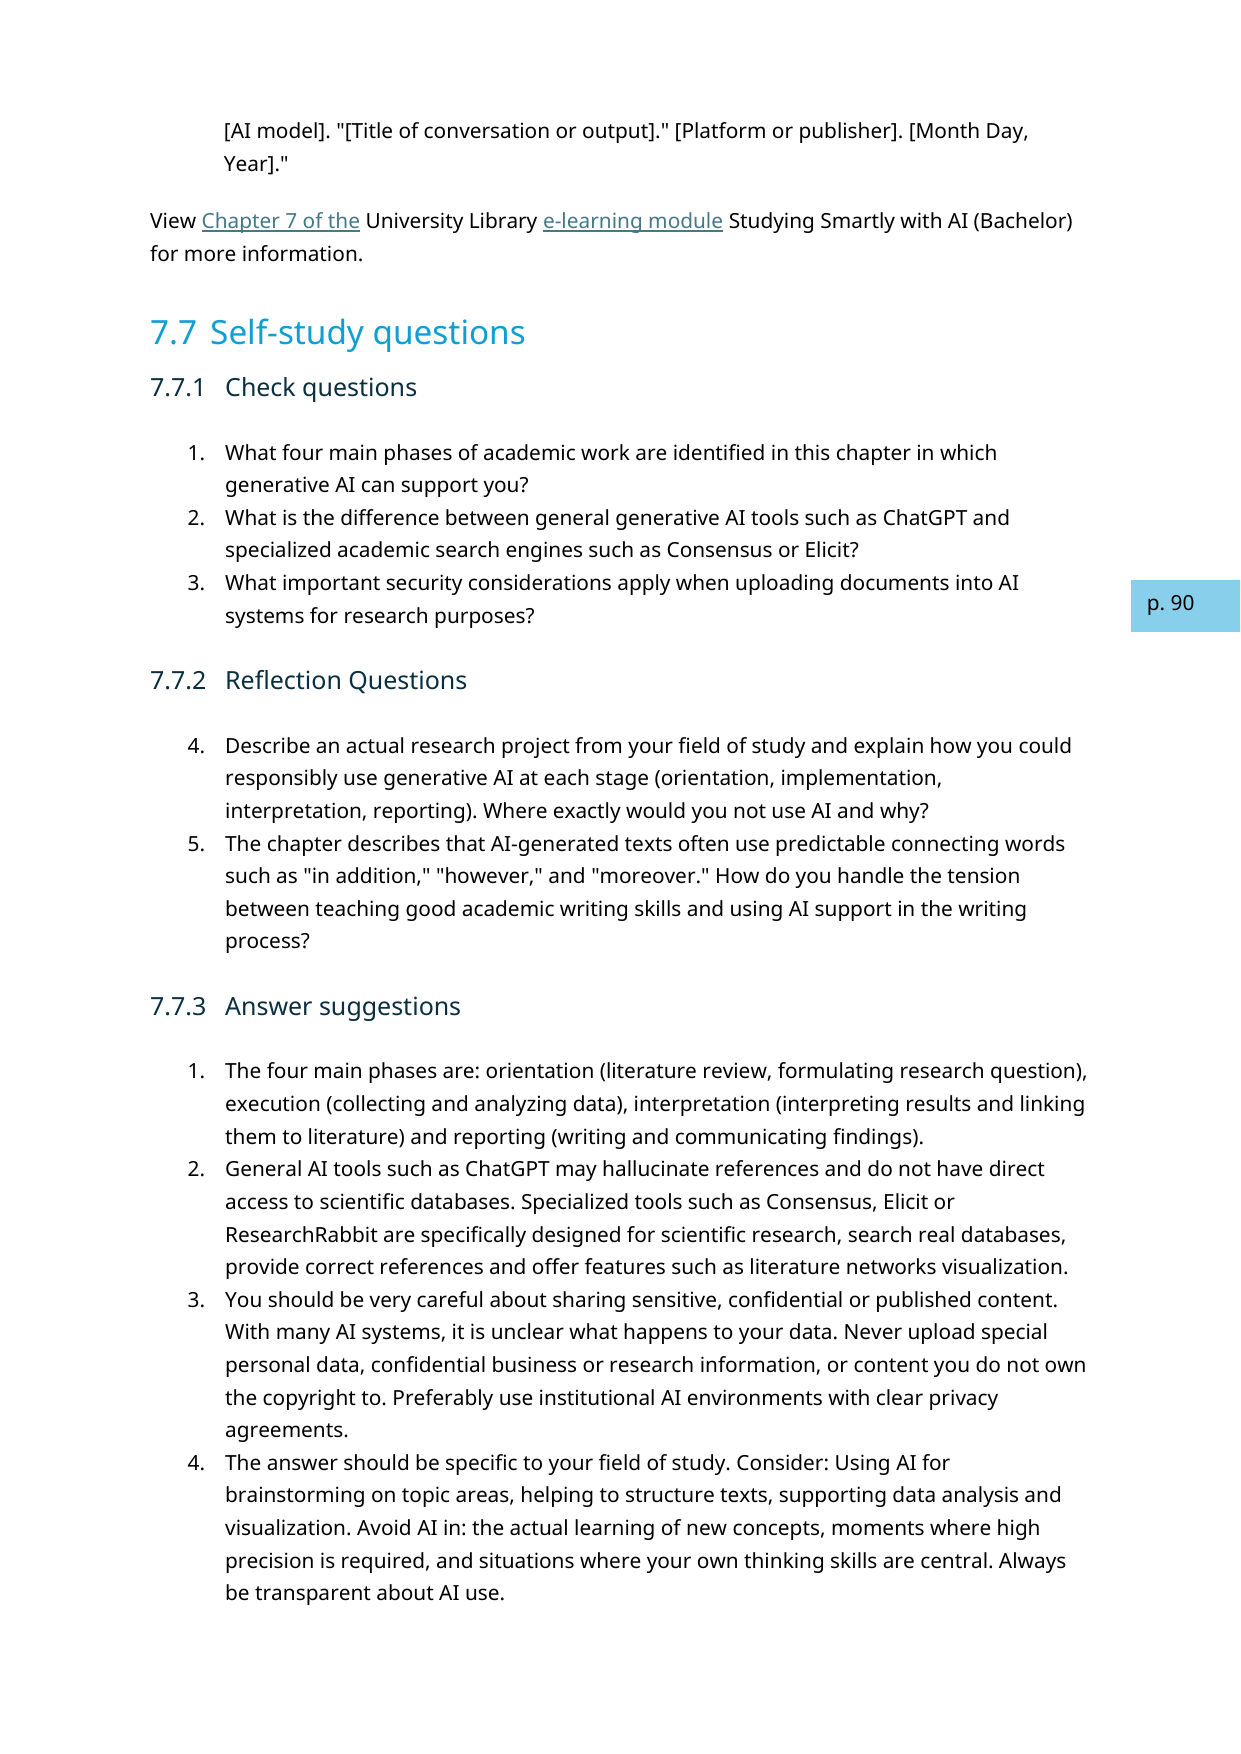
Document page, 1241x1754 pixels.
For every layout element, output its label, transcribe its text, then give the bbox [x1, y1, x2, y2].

list General AI tools such as ChatGPT may hallucinate references and do not have direct access to scientific databases. Specialized tools such as Consensus, Elicit or ResearchRabbit are specifically designed for scientific research, search real databases, provide correct references and offer features such as literature networks visualization. [187, 1271, 1090, 1397]
subtitle Answer suggestions [150, 1076, 1090, 1110]
text View Chapter 7 of the University Library e-learning module Studying Smartly with AI (Bachelor) for more information. [150, 206, 1090, 267]
list Describe an actual research project from your field of study and explain how you could responsibly use generative AI at each stage (orientation, implementation, interpretation, reporting). Where exactly would you not use AI and why? [187, 789, 1090, 883]
subtitle Reflection Questions [150, 721, 1090, 755]
list You should be very careful about sharing sensitive, confidential or published content. With many AI systems, it is unclear what happens to your data. Never upload special personal data, confidential business or research information, or content you do not own the copyright to. Preferably use institutional AI environments with clear privacy agreements. [187, 1431, 1090, 1589]
list What important security considerations apply when uploading documents into AI systems for research purposes? [187, 627, 1090, 688]
list The chapter describes that AI-generated texts often use predictable connecting words such as "in addition," "however," and "moreover." How do you handle the tension between teaching good academic writing skills and using AI support in the writing process? [187, 916, 1090, 1042]
list What is the difference between general generative AI tools such as ChatGPT and specialized academic search engines such as Consensus or Elicit? [187, 532, 1090, 593]
list The four main phases are: orientation (literature review, formulating research question), execution (collecting and analyzing data), interpretation (interpreting results and linking them to literature) and reporting (writing and communicating findings). [187, 1144, 1090, 1238]
list What four main phases of academic work are identified in this chapter in which generative AI can support you? [187, 438, 1090, 499]
subtitle Self-study questions [150, 309, 1090, 354]
subtitle Check questions [150, 369, 1090, 403]
text [AI model]. "[Title of conversation or output]." [Platform or publisher]. [Month Day, Year]." [224, 116, 1090, 177]
